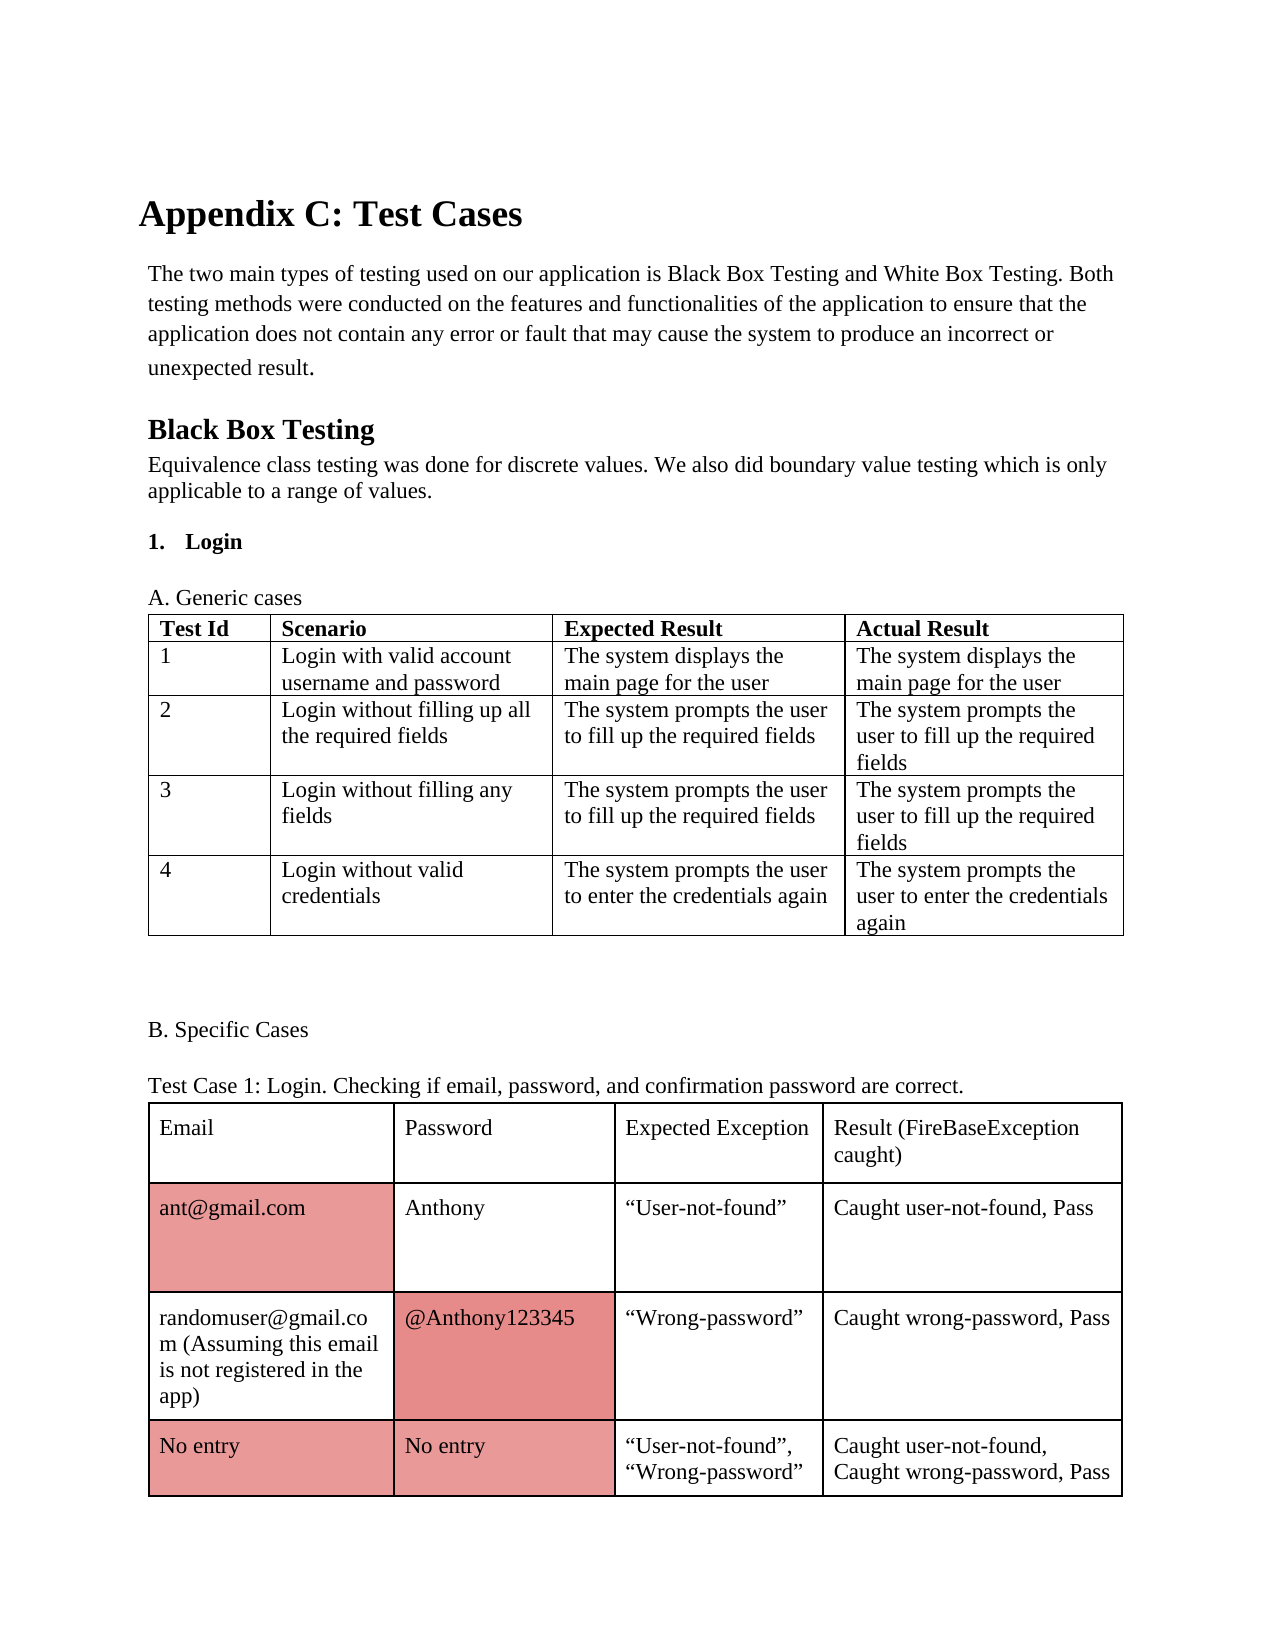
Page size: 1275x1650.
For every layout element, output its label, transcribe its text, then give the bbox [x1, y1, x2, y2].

table_header Expected Exception [616, 1104, 822, 1182]
table_cell Anthony [395, 1184, 614, 1291]
table_cell Caught user-not-found, Caught wrong-password, Pass [824, 1421, 1121, 1495]
table_cell Login without valid credentials [271, 856, 552, 935]
subtitle Black Box Testing [148, 412, 1137, 446]
subtitle Appendix C: Test Cases [138, 192, 1137, 235]
table_cell The system prompts the user to fill up the required fields [553, 696, 844, 775]
text A. Generic cases [148, 584, 1137, 610]
table_cell 2 [149, 696, 270, 775]
table_cell “User-not-found”, “Wrong-password” [616, 1421, 822, 1495]
table_cell ant@gmail.com [150, 1184, 393, 1291]
table_cell Login without filling up all the required fields [271, 696, 552, 775]
table_header Scenario [271, 615, 552, 641]
table_cell The system prompts the user to enter the credentials again [846, 856, 1123, 935]
text The two main types of testing used on our application is Black Box Testing and White Box Testing. Both testing methods were conducted on the features and functionalities of the application to ensure that the application does not contain any error or fault that may cause the system to produce an incorrect or unexpected result. [148, 260, 1137, 382]
table_header Email [150, 1104, 393, 1182]
table_cell 3 [149, 776, 270, 855]
text B. Specific Cases [148, 1017, 1137, 1043]
table_cell The system prompts the user to enter the credentials again [553, 856, 844, 935]
table_cell No entry [395, 1421, 614, 1495]
text Test Case 1: Login. Checking if email, password, and confirmation password are correct. [148, 1072, 1137, 1098]
table_cell The system prompts the user to fill up the required fields [846, 776, 1123, 855]
table_cell Caught user-not-found, Pass [824, 1184, 1121, 1291]
table_cell The system displays the main page for the user [846, 642, 1123, 695]
table_header Expected Result [553, 615, 844, 641]
table_cell “Wrong-password” [616, 1293, 822, 1419]
table_cell 4 [149, 856, 270, 935]
table_cell The system displays the main page for the user [553, 642, 844, 695]
table_header Test Id [149, 615, 270, 641]
table_cell The system prompts the user to fill up the required fields [553, 776, 844, 855]
table_cell Login without filling any fields [271, 776, 552, 855]
table_cell The system prompts the user to fill up the required fields [846, 696, 1123, 775]
table_cell No entry [150, 1421, 393, 1495]
text Equivalence class testing was done for discrete values. We also did boundary value testing which is only applicable to a range of values. [148, 451, 1137, 503]
table_cell “User-not-found” [616, 1184, 822, 1291]
list Login [148, 528, 1137, 555]
table_cell randomuser@gmail.com (Assuming this email is not registered in the app) [150, 1293, 393, 1419]
table_cell 1 [149, 642, 270, 695]
table_cell @Anthony123345 [395, 1293, 614, 1419]
table_header Actual Result [846, 615, 1123, 641]
table_header Result (FireBaseException caught) [824, 1104, 1121, 1182]
table_cell Login with valid account username and password [271, 642, 552, 695]
table_cell Caught wrong-password, Pass [824, 1293, 1121, 1419]
table_header Password [395, 1104, 614, 1182]
